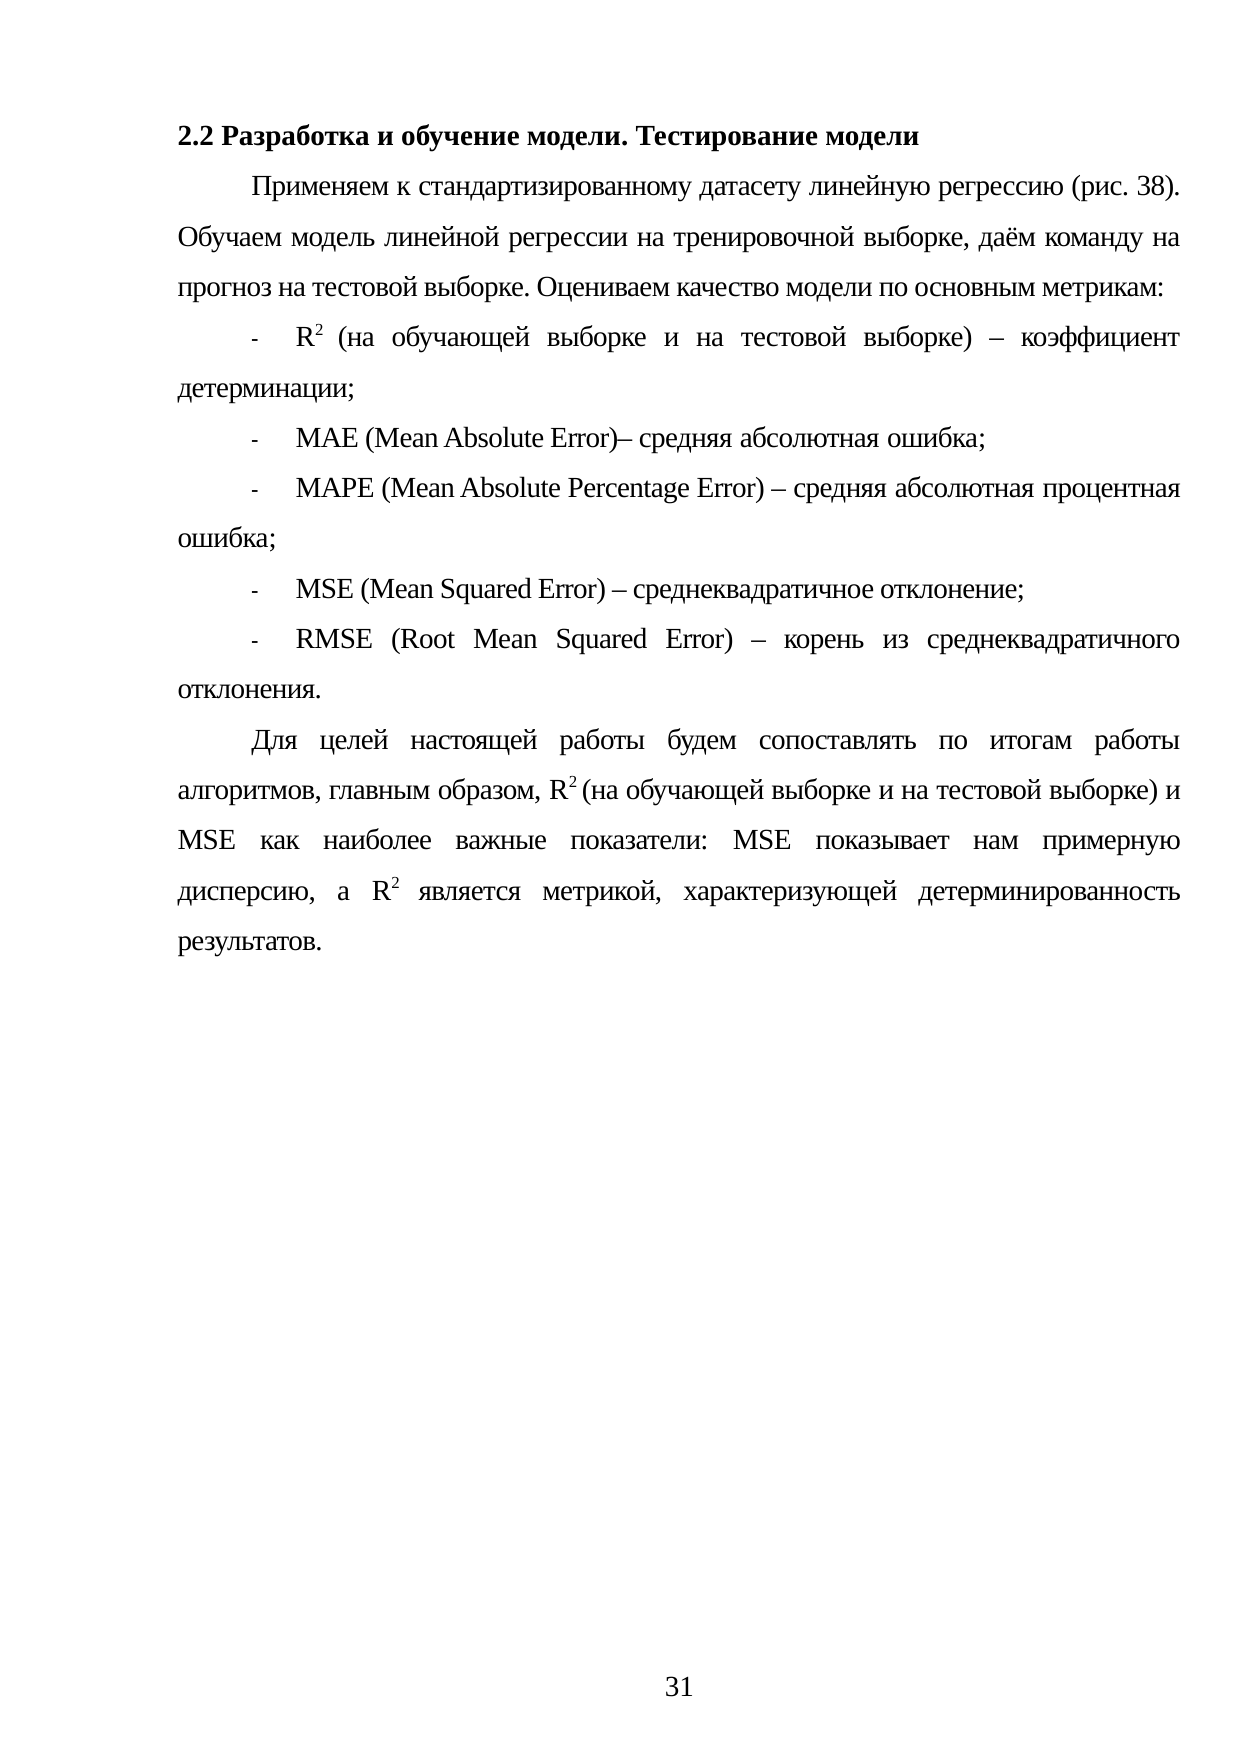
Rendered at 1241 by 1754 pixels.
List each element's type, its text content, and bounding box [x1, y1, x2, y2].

list R2 (на обучающей выборке и на тестовой выборке) – коэффициент детерминации; [177, 319, 1181, 403]
list RMSE (Root Mean Squared Error) – корень из среднеквадратичного отклонения. [177, 621, 1181, 705]
text Для целей настоящей работы будем сопоставлять по итогам работы алгоритмов, главным образом, R2 (на обучающей выборке и на тестовой выборке) и MSE как наиболее важные показатели: MSE показывает нам примерную дисперсию, а R2 является метрикой, характеризующей детерминированность результатов. [177, 722, 1181, 957]
list MSE (Mean Squared Error) – среднеквадратичное отклонение; [177, 571, 1181, 604]
subtitle 2.2 Разработка и обучение модели. Тестирование модели [177, 118, 1181, 152]
text Применяем к стандартизированному датасету линейную регрессию (рис. 38). Обучаем модель линейной регрессии на тренировочной выборке, даём команду на прогноз на тестовой выборке. Оцениваем качество модели по основным метрикам: [177, 168, 1181, 303]
list MAPE (Mean Absolute Percentage Error) – средняя абсолютная процентная ошибка; [177, 470, 1181, 554]
list MAE (Mean Absolute Error)– средняя абсолютная ошибка; [177, 420, 1181, 453]
